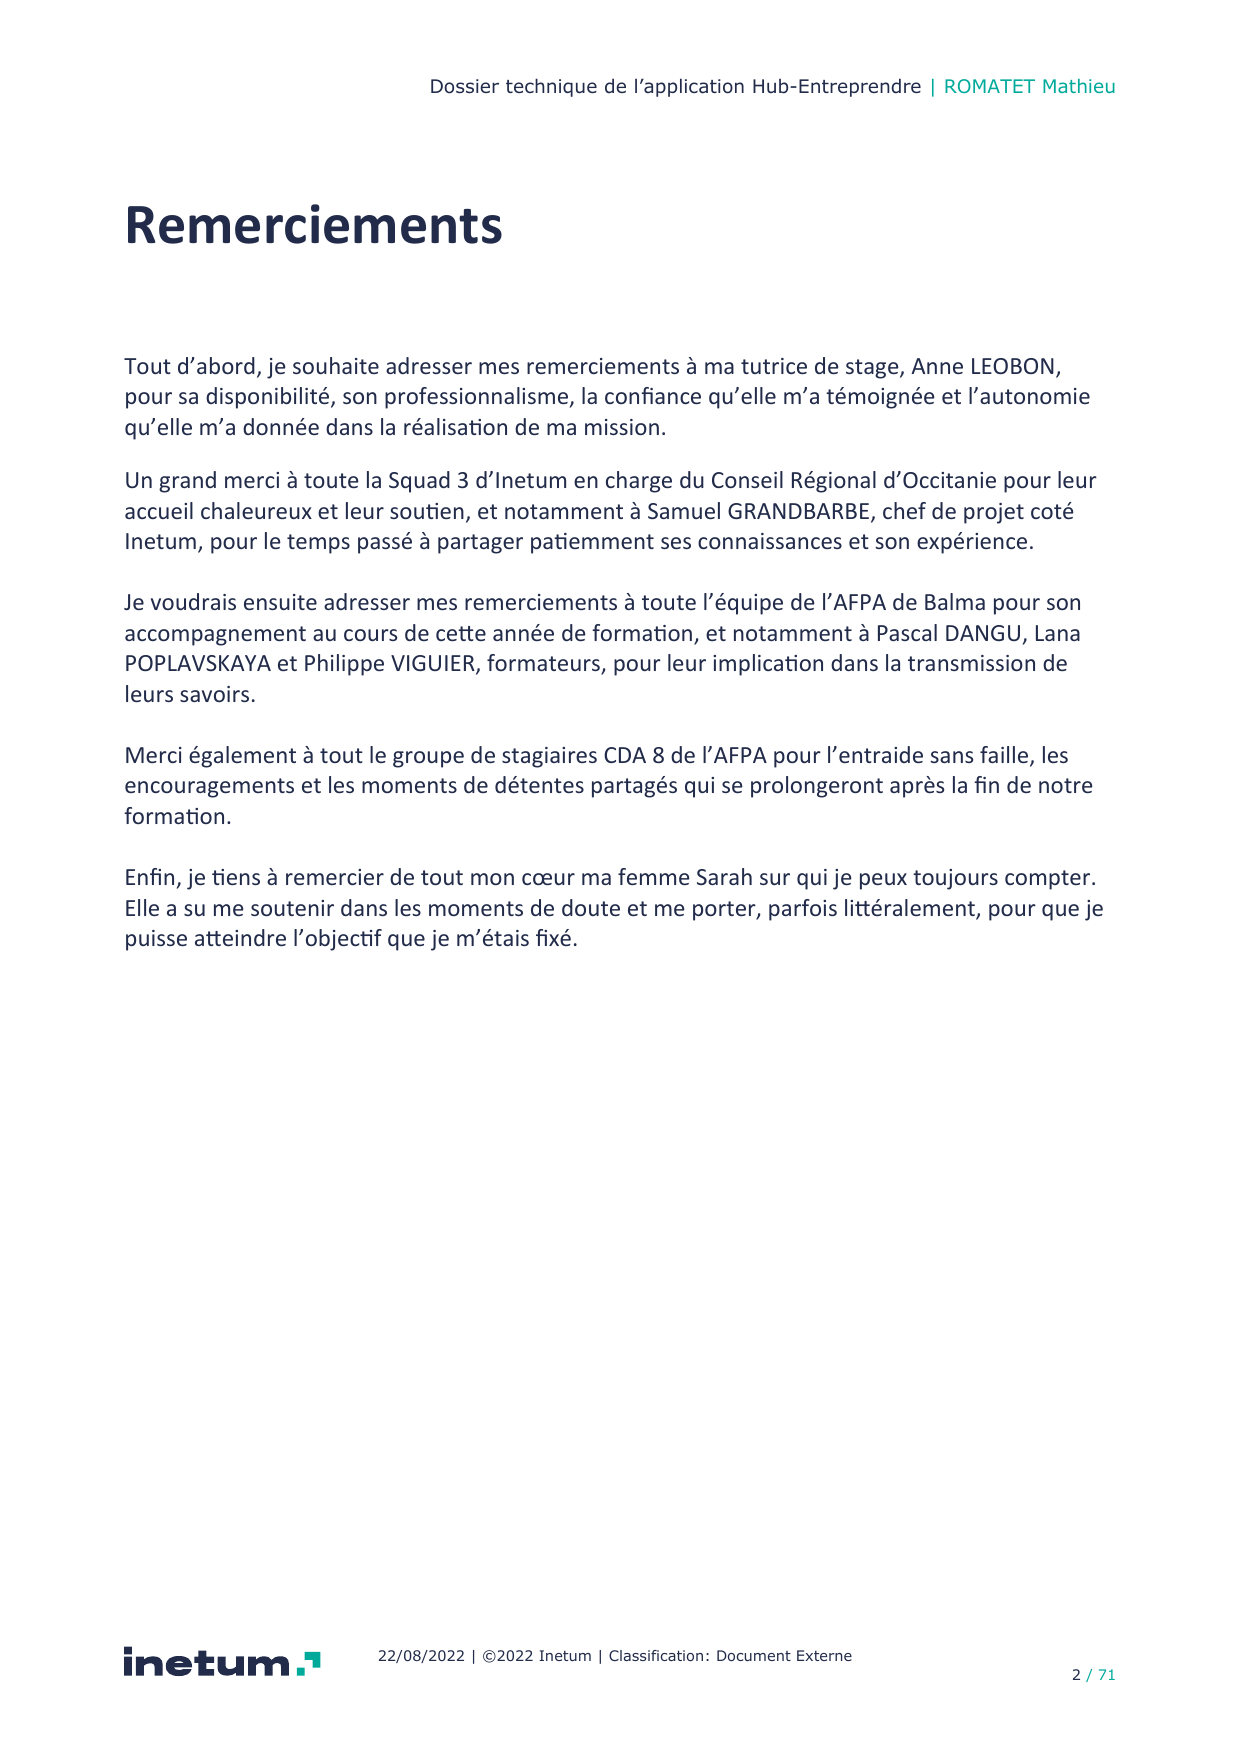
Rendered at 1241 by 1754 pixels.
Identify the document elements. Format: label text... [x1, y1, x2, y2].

text Un grand merci à toute la Squad 3 d’Inetum en charge du Conseil Régional d’Occitanie pour leur accueil chaleureux et leur soutien, et notamment à Samuel GRANDBARBE, chef de projet coté Inetum, pour le temps passé à partager patiemment ses connaissances et son expérience. [124, 464, 1116, 556]
text Merci également à tout le groupe de stagiaires CDA 8 de l’AFPA pour l’entraide sans faille, les encouragements et les moments de détentes partagés qui se prolongeront après la fin de notre formation. Enfin, je tiens à remercier de tout mon cœur ma femme Sarah sur qui je peux toujours compter. Elle a su me soutenir dans les moments de doute et me porter, parfois littéralement, pour que je puisse atteindre l’objectif que je m’étais fixé. [124, 739, 1116, 953]
text Tout d’abord, je souhaite adresser mes remerciements à ma tutrice de stage, Anne LEOBON, pour sa disponibilité, son professionnalisme, la confiance qu’elle m’a témoignée et l’autonomie qu’elle m’a donnée dans la réalisation de ma mission. [124, 350, 1116, 464]
subtitle Remerciements [124, 195, 1116, 256]
text Je voudrais ensuite adresser mes remerciements à toute l’équipe de l’AFPA de Balma pour son accompagnement au cours de cette année de formation, et notamment à Pascal DANGU, Lana POPLAVSKAYA et Philippe VIGUIER, formateurs, pour leur implication dans la transmission de leurs savoirs. [124, 586, 1116, 708]
